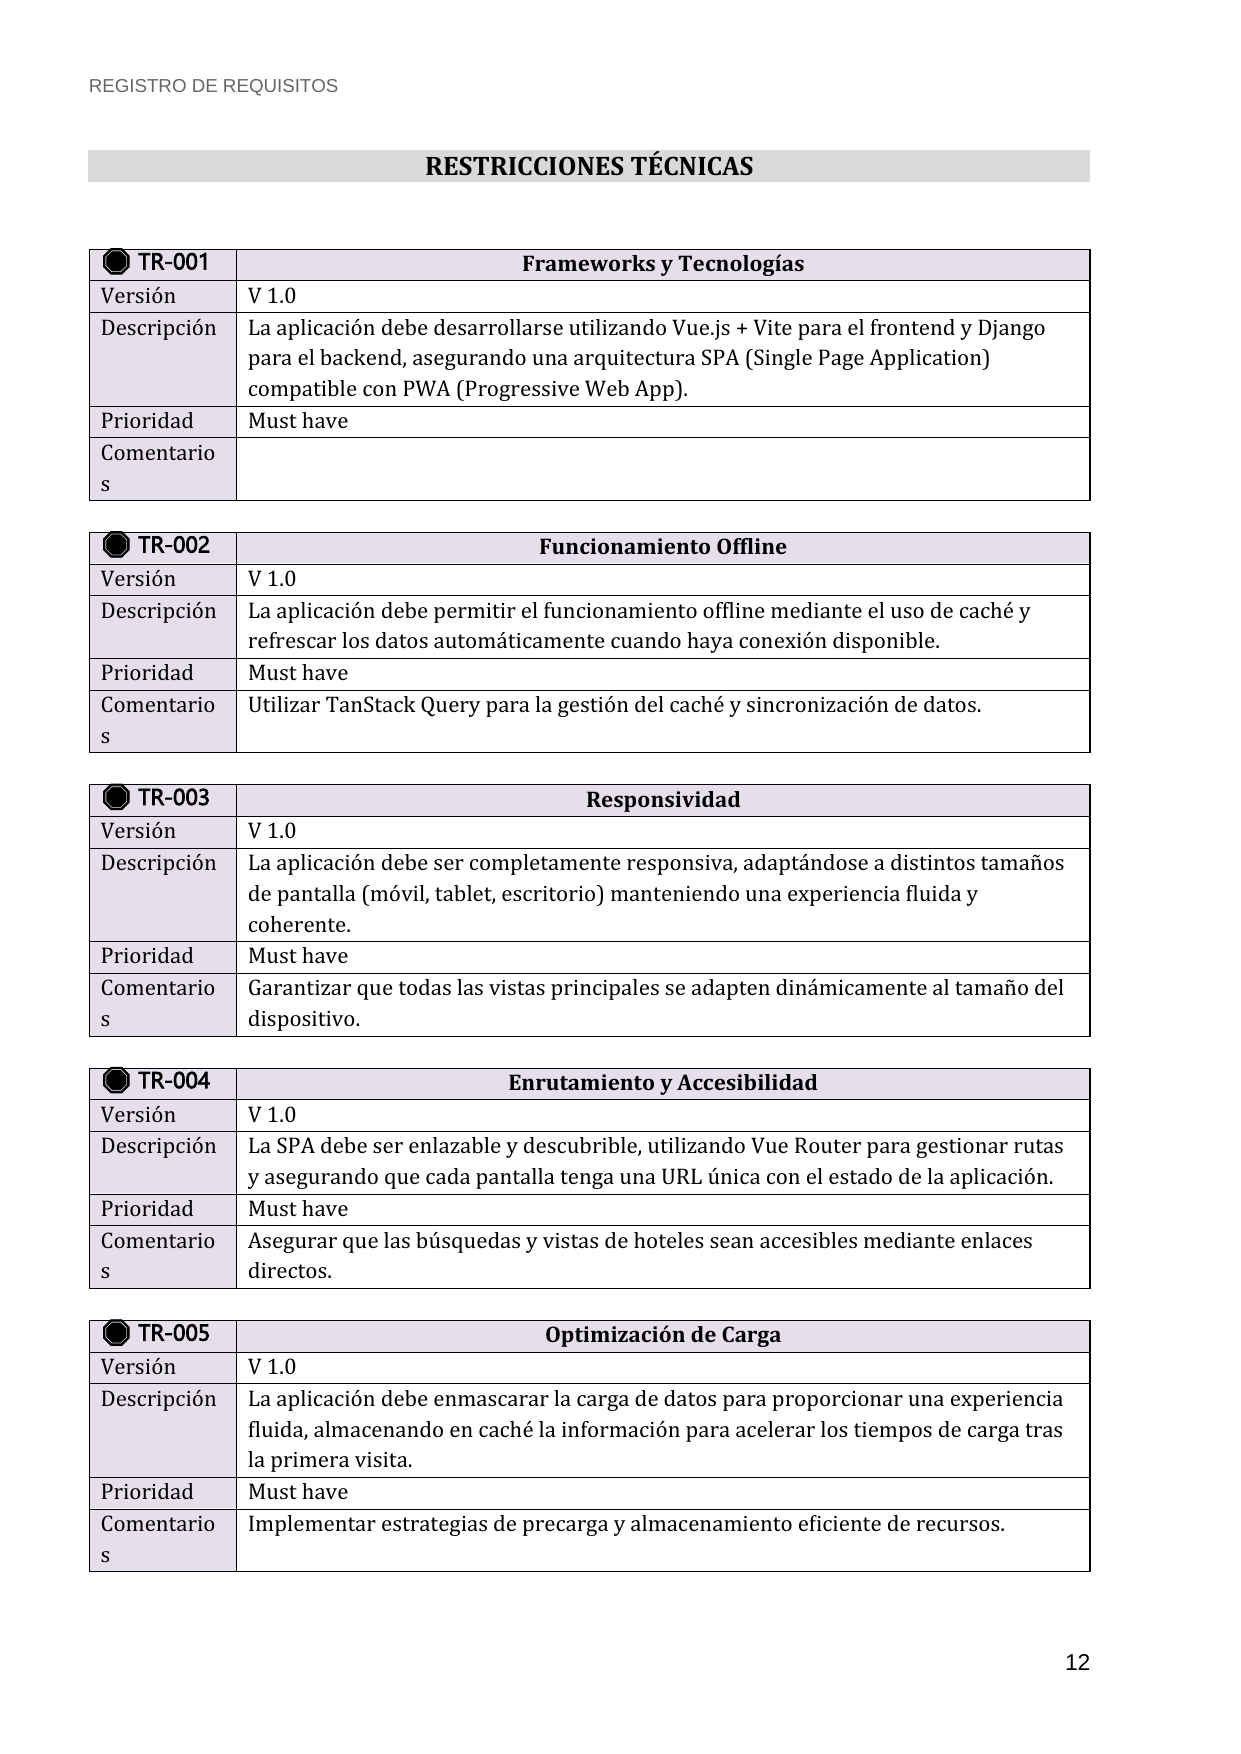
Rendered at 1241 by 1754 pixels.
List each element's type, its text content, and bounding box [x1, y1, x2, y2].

table_cell Versión [90, 817, 236, 848]
table_cell Garantizar que todas las vistas principales se adapten dinámicamente al tamaño del dispositivo. [237, 974, 1089, 1036]
table_cell Must have [237, 942, 1089, 973]
table_cell Prioridad [90, 1195, 236, 1225]
table_cell Implementar estrategias de precarga y almacenamiento eficiente de recursos. [237, 1510, 1089, 1571]
table_cell Prioridad [90, 407, 236, 437]
table_header 🛑 TR-003 [90, 785, 236, 816]
table_cell Utilizar TanStack Query para la gestión del caché y sincronización de datos. [237, 691, 1089, 752]
table_cell La aplicación debe desarrollarse utilizando Vue.js + Vite para el frontend y Django para el backend, asegurando una arquitectura SPA (Single Page Application) compatible con PWA (Progressive Web App). [237, 313, 1089, 406]
table_cell Must have [237, 1478, 1089, 1508]
table_cell Prioridad [90, 942, 236, 973]
table_cell Descripción [90, 849, 236, 941]
table_cell V 1.0 [237, 1100, 1089, 1131]
table_cell V 1.0 [237, 817, 1089, 848]
table_cell V 1.0 [237, 281, 1089, 312]
table_cell Must have [237, 407, 1089, 437]
table_header 🛑 TR-002 [90, 533, 236, 563]
table_cell Must have [237, 659, 1089, 690]
table_cell Descripción [90, 596, 236, 658]
table_cell Comentarios [90, 1226, 236, 1288]
table_cell Prioridad [90, 1478, 236, 1508]
table_header Responsividad [237, 785, 1089, 816]
table_cell Versión [90, 281, 236, 312]
table_cell V 1.0 [237, 1353, 1089, 1383]
table_cell Descripción [90, 1132, 236, 1193]
table_cell Versión [90, 1100, 236, 1131]
table_header 🛑 TR-005 [90, 1321, 236, 1352]
table_cell Comentarios [90, 438, 236, 500]
table_cell Descripción [90, 1384, 236, 1477]
table_cell Versión [90, 565, 236, 595]
table_header Frameworks y Tecnologías [237, 250, 1089, 280]
table_cell La SPA debe ser enlazable y descubrible, utilizando Vue Router para gestionar rutas y asegurando que cada pantalla tenga una URL única con el estado de la aplicación. [237, 1132, 1089, 1193]
table_cell La aplicación debe ser completamente responsiva, adaptándose a distintos tamaños de pantalla (móvil, tablet, escritorio) manteniendo una experiencia fluida y coherente. [237, 849, 1089, 941]
table_header Enrutamiento y Accesibilidad [237, 1069, 1089, 1099]
table_cell Must have [237, 1195, 1089, 1225]
table_header Funcionamiento Offline [237, 533, 1089, 563]
table_cell Comentarios [90, 1510, 236, 1571]
table_cell Descripción [90, 313, 236, 406]
table_cell La aplicación debe permitir el funcionamiento offline mediante el uso de caché y refrescar los datos automáticamente cuando haya conexión disponible. [237, 596, 1089, 658]
table_cell Comentarios [90, 691, 236, 752]
table_header 🛑 TR-004 [90, 1069, 236, 1099]
table_cell Prioridad [90, 659, 236, 690]
table_cell Asegurar que las búsquedas y vistas de hoteles sean accesibles mediante enlaces directos. [237, 1226, 1089, 1288]
table_cell Comentarios [90, 974, 236, 1036]
table_cell La aplicación debe enmascarar la carga de datos para proporcionar una experiencia fluida, almacenando en caché la información para acelerar los tiempos de carga tras la primera visita. [237, 1384, 1089, 1477]
subtitle RESTRICCIONES TÉCNICAS [88, 150, 1090, 182]
table_cell V 1.0 [237, 565, 1089, 595]
table_header 🛑 TR-001 [90, 250, 236, 280]
table_cell Versión [90, 1353, 236, 1383]
table_header Optimización de Carga [237, 1321, 1089, 1352]
table_cell [237, 438, 1089, 500]
